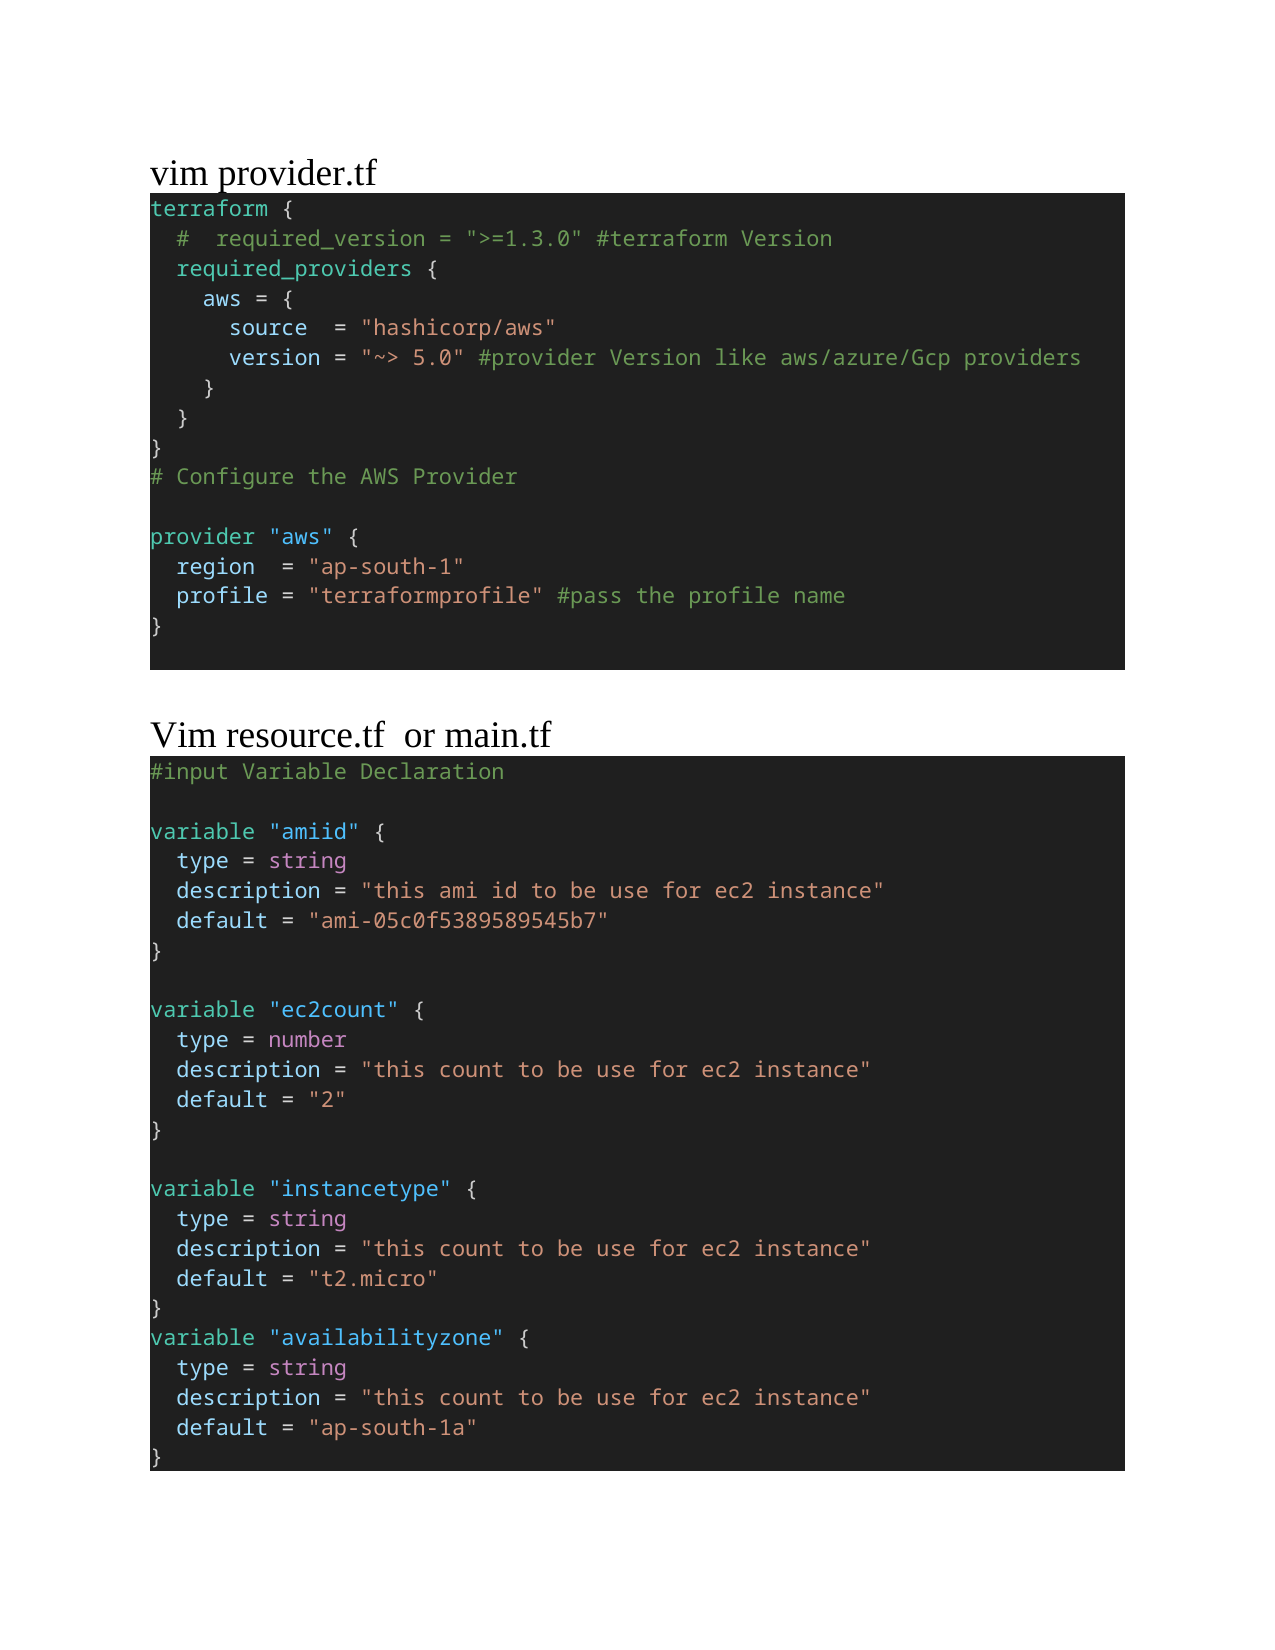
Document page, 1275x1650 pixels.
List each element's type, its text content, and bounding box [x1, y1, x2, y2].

text } [150, 1113, 1125, 1143]
text type = number [150, 1024, 1125, 1054]
text version = "~> 5.0" #provider Version like aws/azure/Gcp providers [150, 342, 1125, 372]
text } [150, 431, 1125, 461]
text description = "this count to be use for ec2 instance" [150, 1382, 1125, 1411]
text variable "availabilityzone" { [150, 1322, 1125, 1352]
text terraform { [150, 193, 1125, 223]
text default = "2" [150, 1084, 1125, 1113]
text default = "ami-05c0f5389589545b7" [150, 905, 1125, 935]
text profile = "terraformprofile" #pass the profile name [150, 580, 1125, 610]
text } [150, 1292, 1125, 1322]
text # Configure the AWS Provider [150, 461, 1125, 491]
text } [150, 935, 1125, 964]
text } [150, 1441, 1125, 1471]
text variable "amiid" { [150, 816, 1125, 845]
text description = "this count to be use for ec2 instance" [150, 1233, 1125, 1262]
text vim provider.tf [150, 150, 1125, 193]
text type = string [150, 845, 1125, 875]
text } [150, 402, 1125, 431]
text Vim resource.tf or main.tf [150, 713, 1125, 756]
text type = string [150, 1203, 1125, 1233]
text source = "hashicorp/aws" [150, 312, 1125, 342]
text type = string [150, 1352, 1125, 1382]
text # required_version = ">=1.3.0" #terraform Version [150, 223, 1125, 253]
text description = "this count to be use for ec2 instance" [150, 1054, 1125, 1084]
text description = "this ami id to be use for ec2 instance" [150, 875, 1125, 905]
text default = "ap-south-1a" [150, 1411, 1125, 1441]
text aws = { [150, 282, 1125, 312]
text default = "t2.micro" [150, 1262, 1125, 1292]
text region = "ap-south-1" [150, 551, 1125, 580]
text } [150, 372, 1125, 402]
text } [150, 610, 1125, 640]
text variable "ec2count" { [150, 994, 1125, 1024]
text provider "aws" { [150, 521, 1125, 551]
text required_providers { [150, 253, 1125, 282]
text #input Variable Declaration [150, 756, 1125, 786]
text variable "instancetype" { [150, 1173, 1125, 1203]
